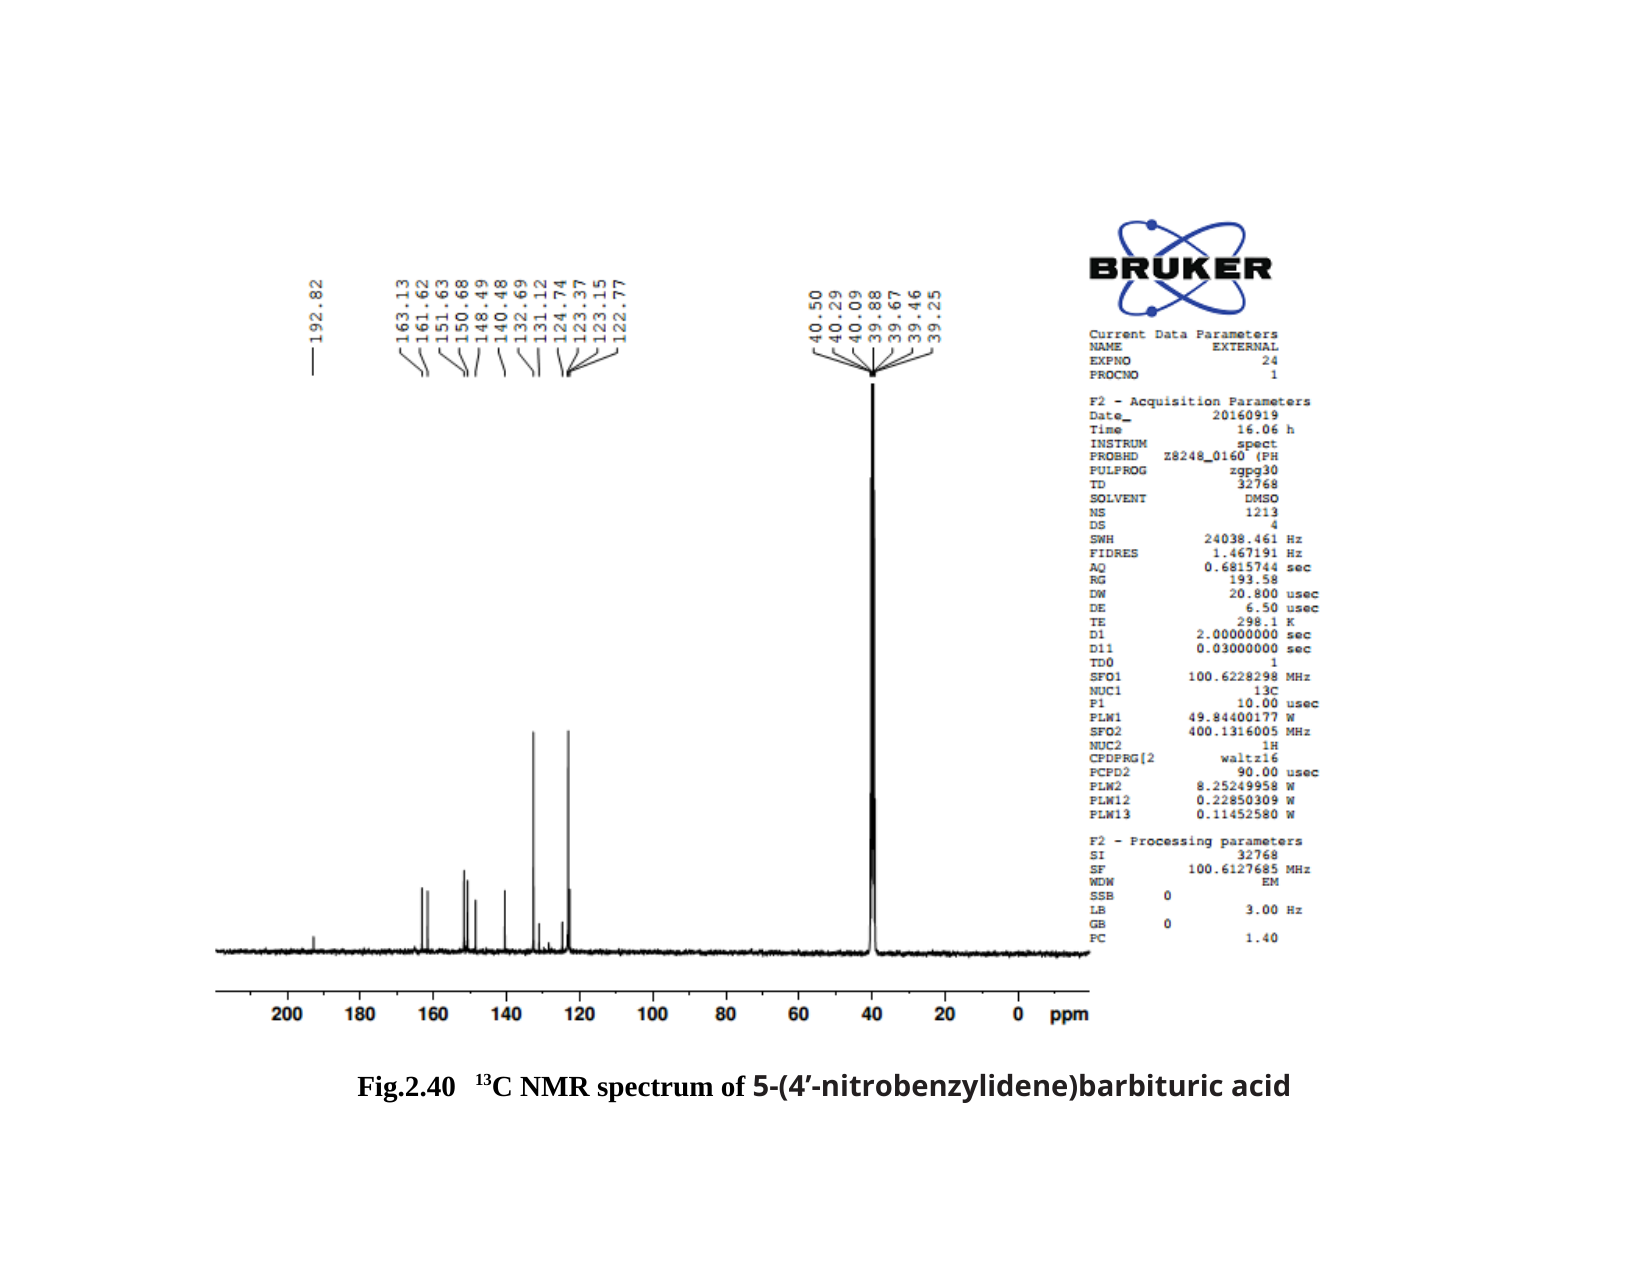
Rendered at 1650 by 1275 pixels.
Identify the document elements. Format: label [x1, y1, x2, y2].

picture [150, 150, 1463, 1057]
